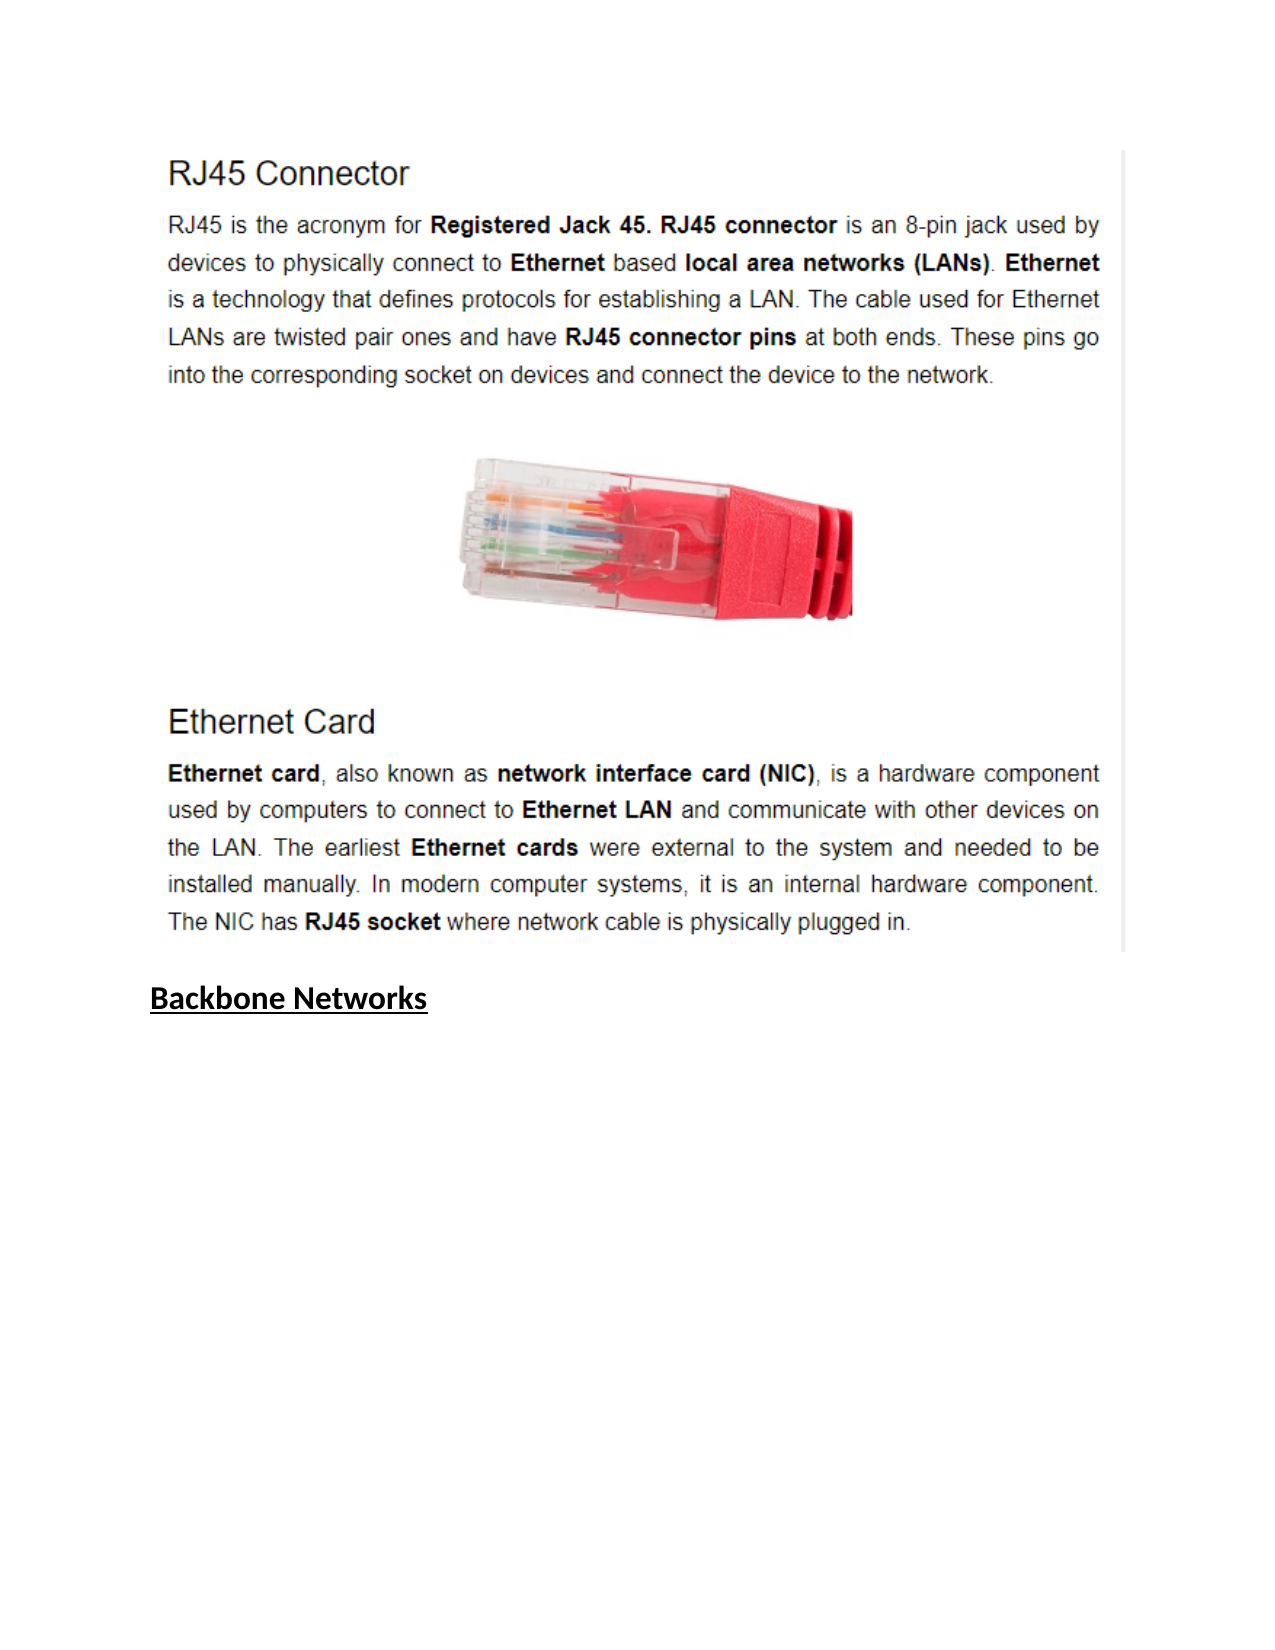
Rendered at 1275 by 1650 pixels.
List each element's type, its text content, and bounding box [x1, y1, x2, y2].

text Backbone Networks [150, 977, 1125, 1018]
picture [150, 150, 1125, 952]
